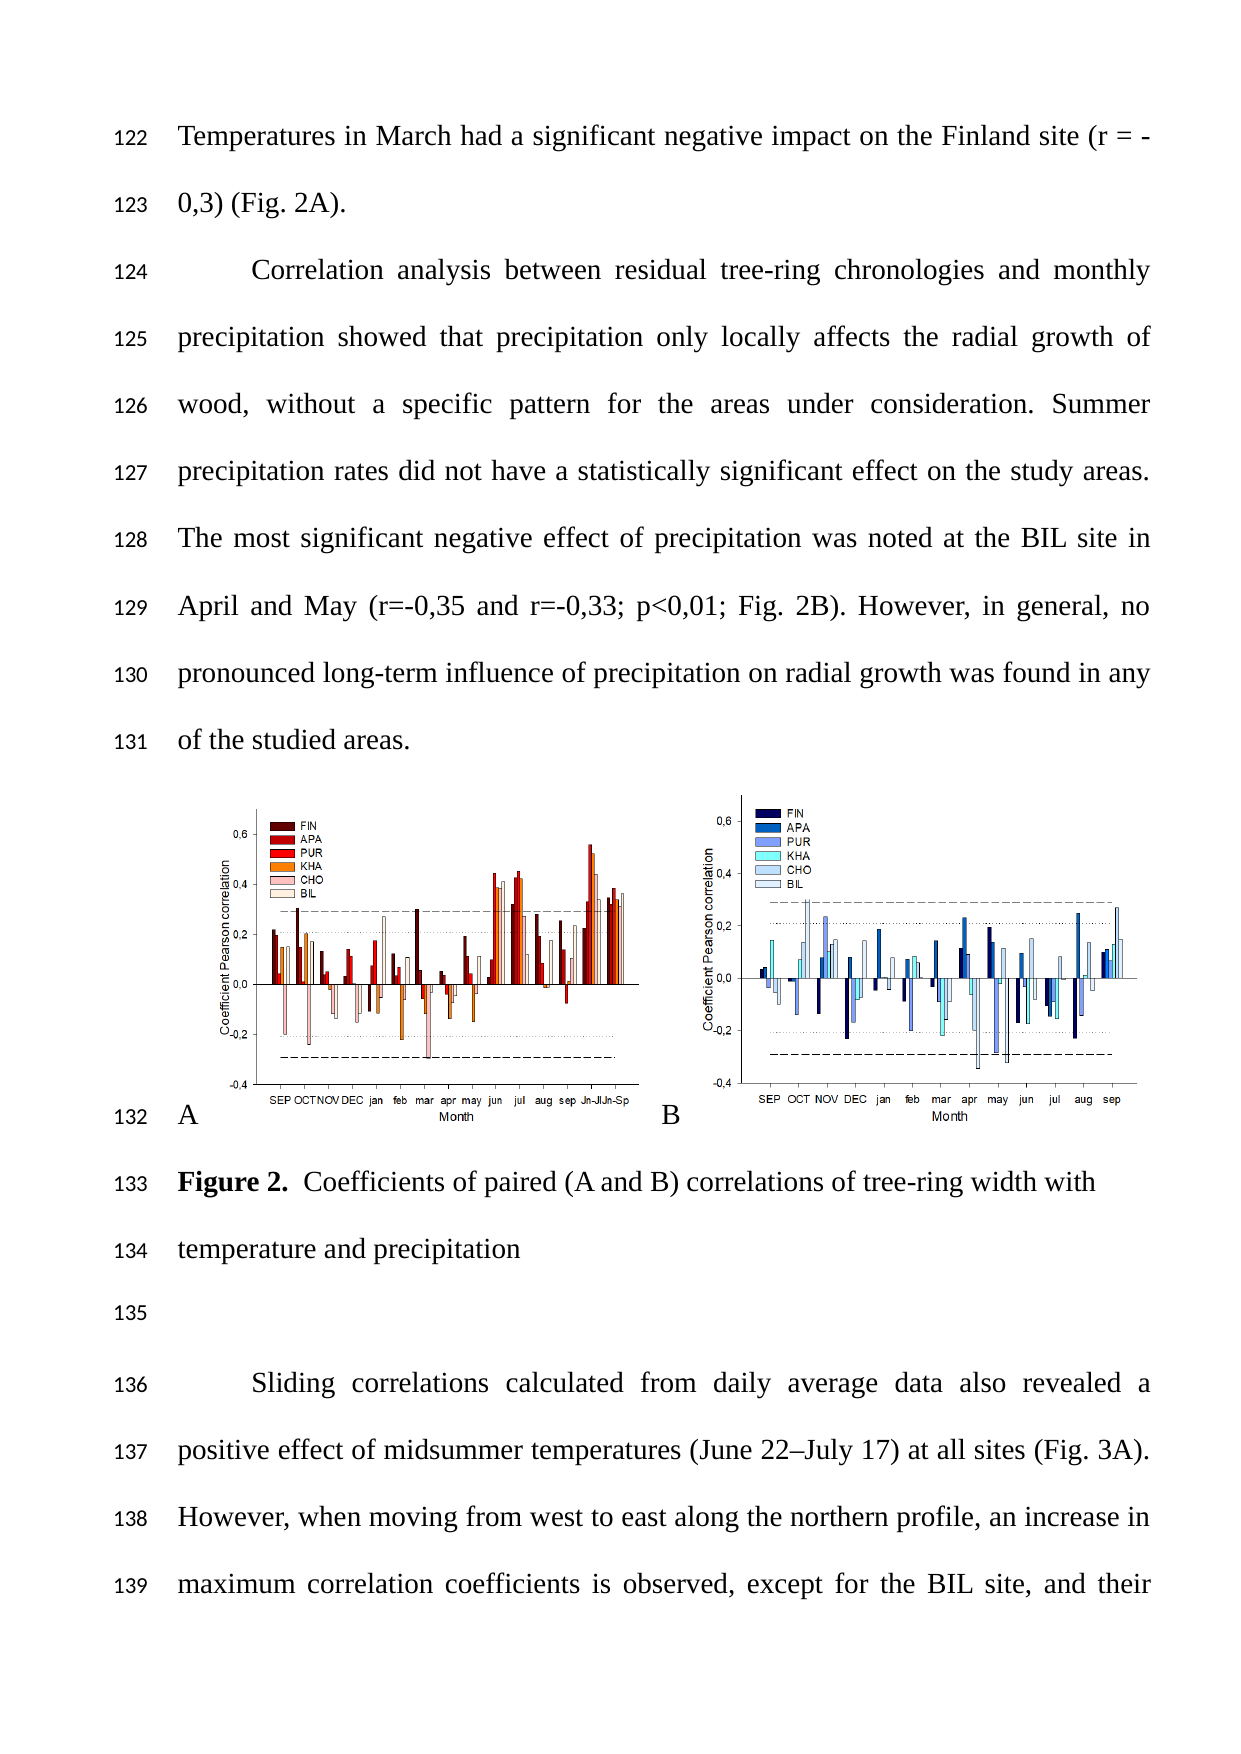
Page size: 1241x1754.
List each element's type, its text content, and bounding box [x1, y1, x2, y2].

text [177, 1365, 1152, 1600]
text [177, 118, 1152, 219]
text Figure 2. Coefficients of paired (A and B) correlations of tree-ring width with temperature and precipitation [177, 1164, 1152, 1264]
picture [218, 803, 646, 1125]
picture [701, 788, 1138, 1125]
text Correlation analysis between residual tree-ring chronologies and monthly precipitation showed that precipitation only locally affects the radial growth of wood, without a specific pattern for the areas under consideration. Summer precipitation rates did not have a statistically significant effect on the study areas. The most significant negative effect of precipitation was noted at the BIL site in April and May (r=-0,35 and r=-0,33; p<0,01; Fig. 2B). However, in general, no pronounced long-term influence of precipitation on radial growth was found in any of the studied areas. [177, 252, 1152, 755]
